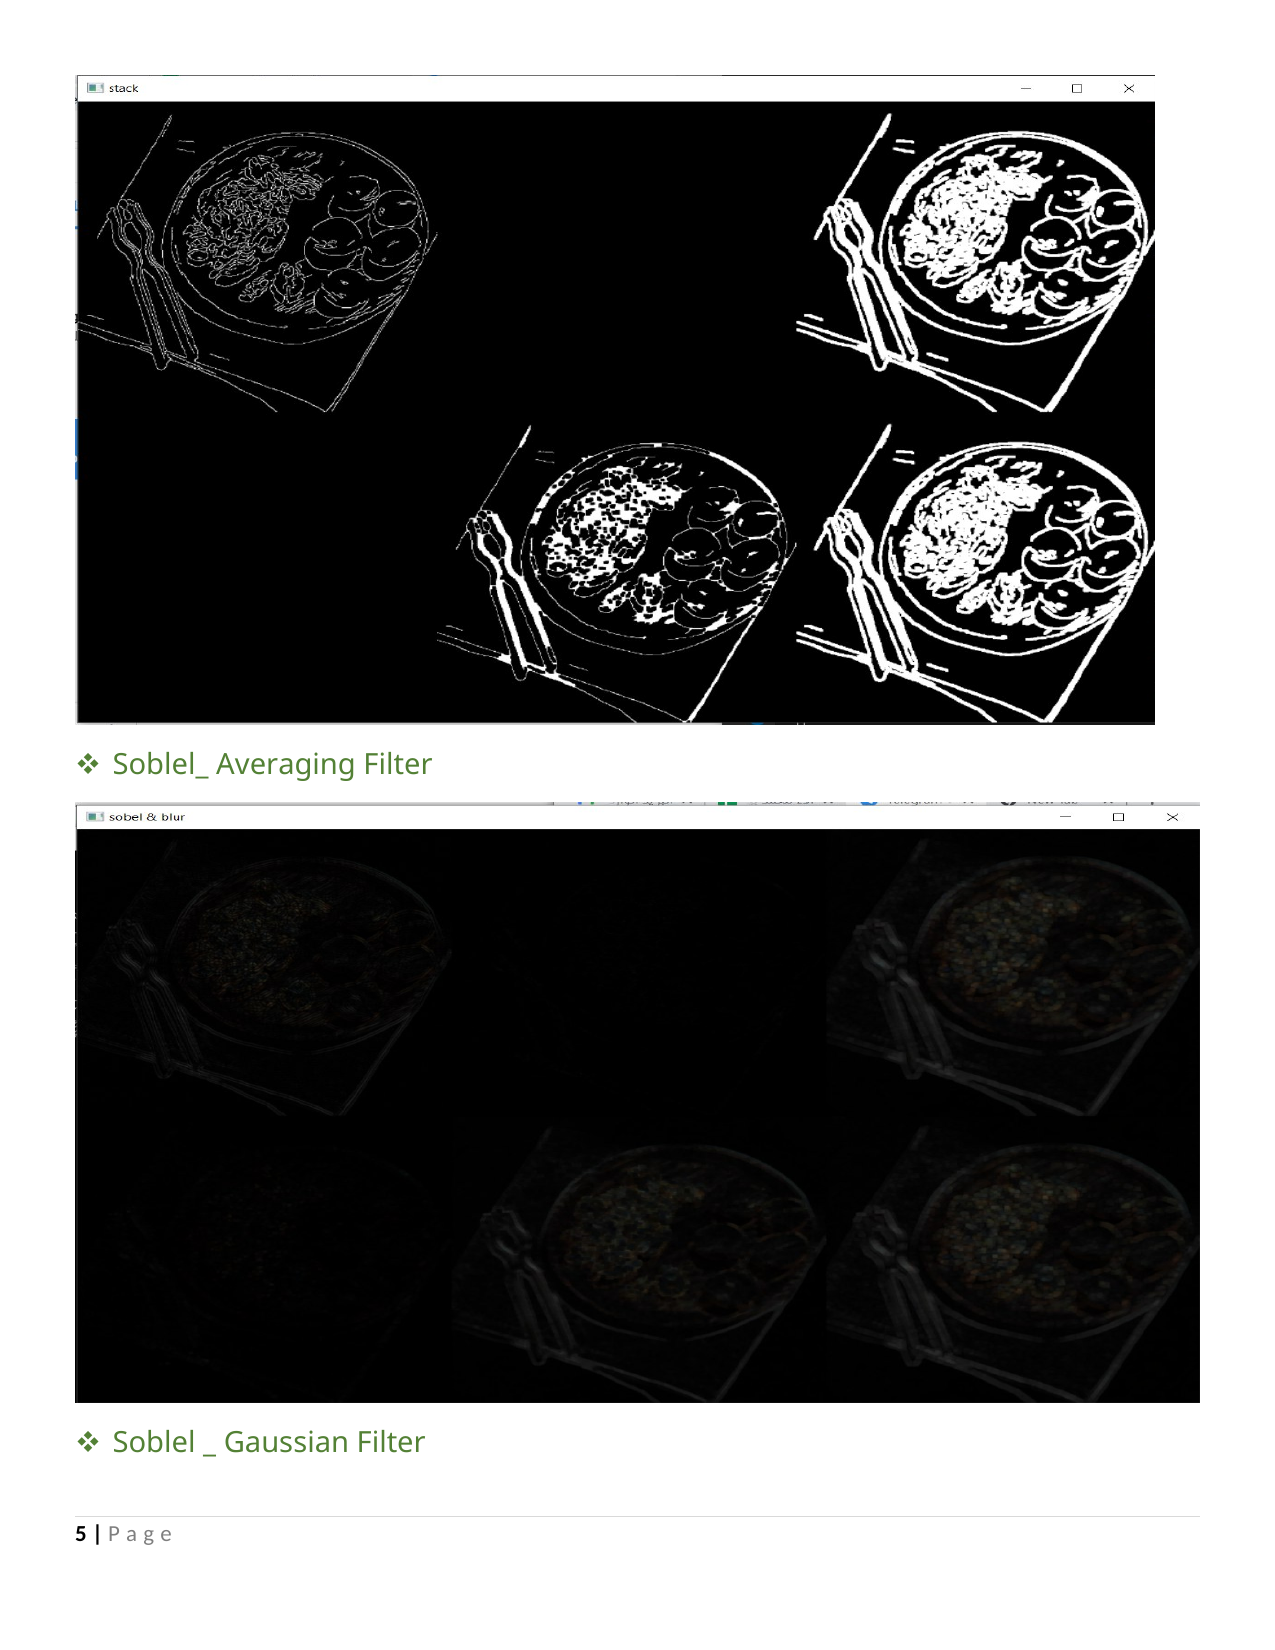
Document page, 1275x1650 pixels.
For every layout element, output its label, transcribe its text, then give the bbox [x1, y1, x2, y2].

list Soblel_ Averaging Filter [75, 743, 1200, 783]
picture [75, 802, 1200, 1403]
list Soblel _ Gaussian Filter [75, 1421, 1200, 1461]
picture [75, 75, 1155, 725]
